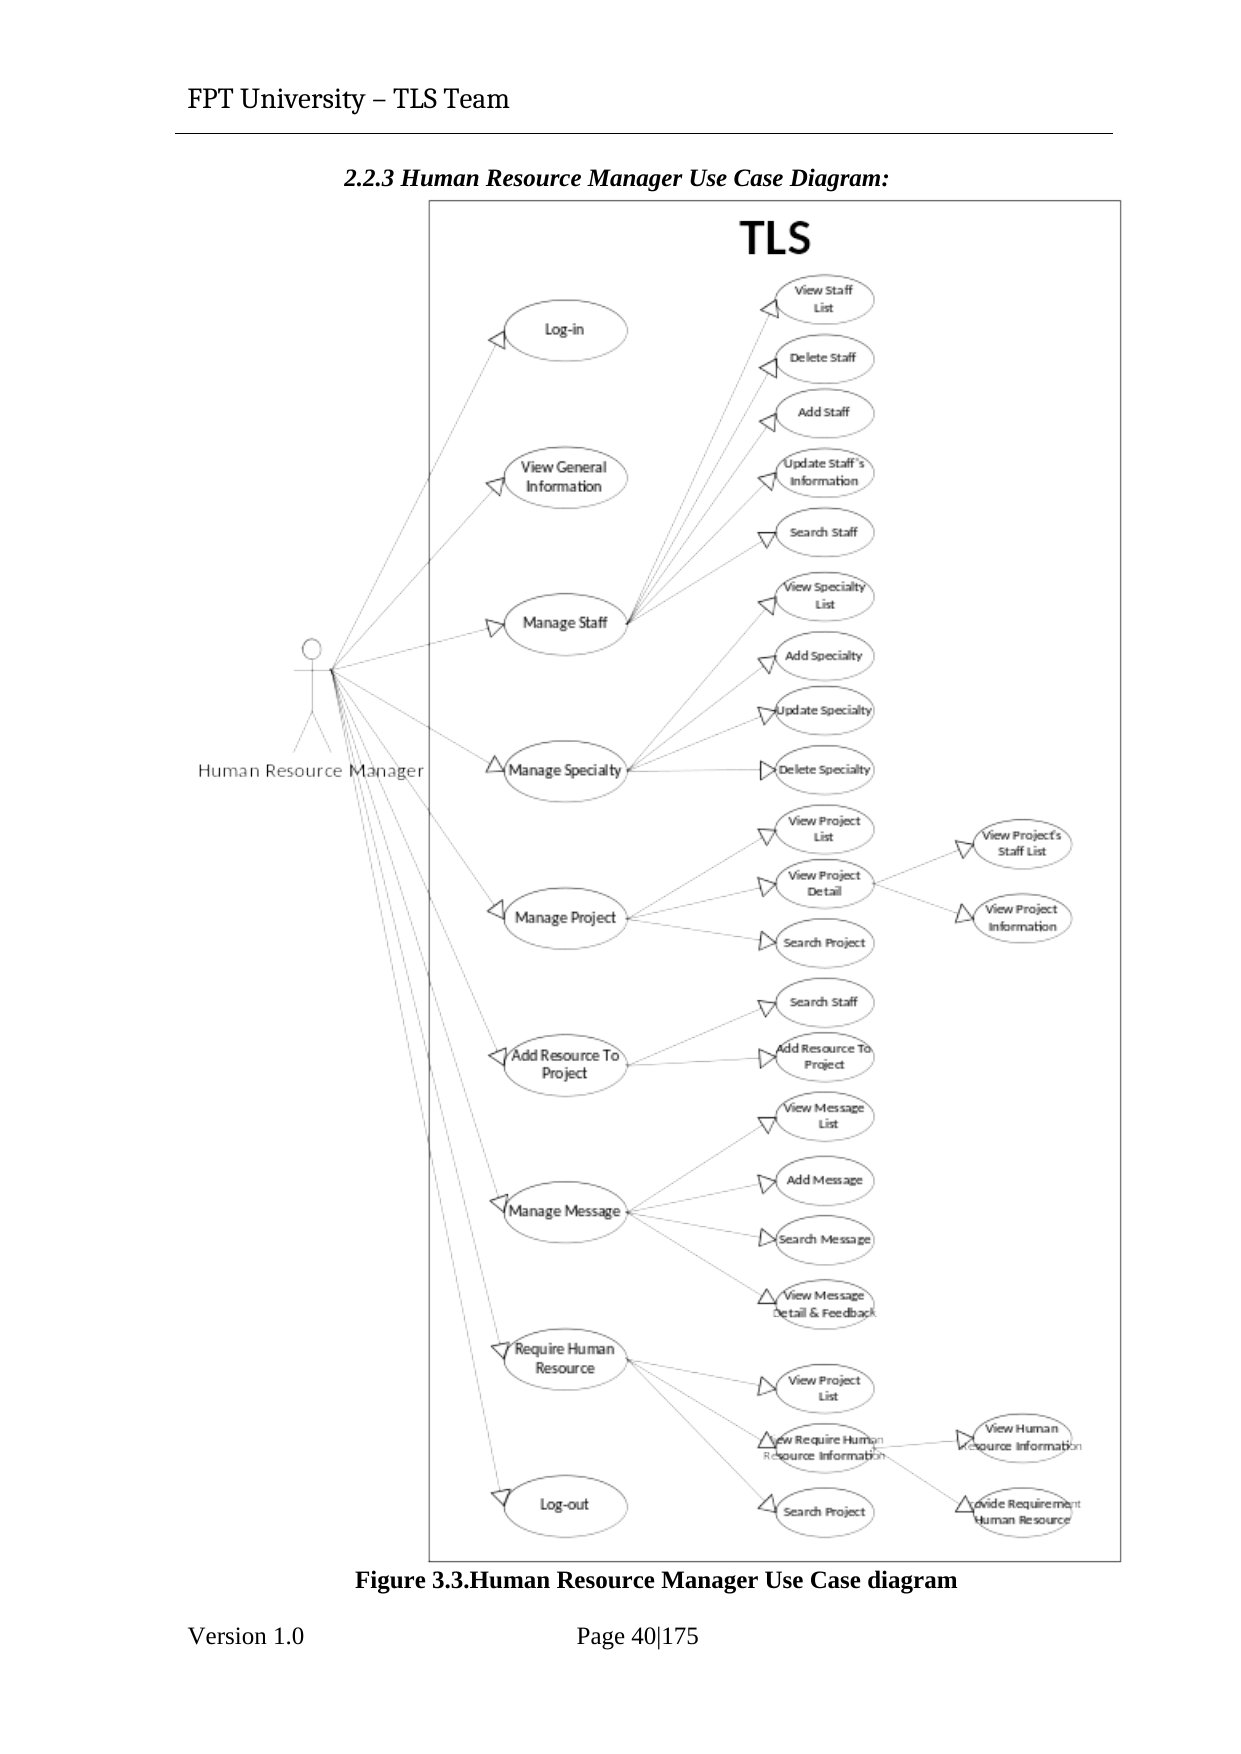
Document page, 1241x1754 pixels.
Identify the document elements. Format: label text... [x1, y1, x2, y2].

text Figure 3.3.Human Resource Manager Use Case diagram [187, 198, 1125, 1594]
subtitle 2.2.3 Human Resource Manager Use Case Diagram: [262, 163, 1125, 192]
